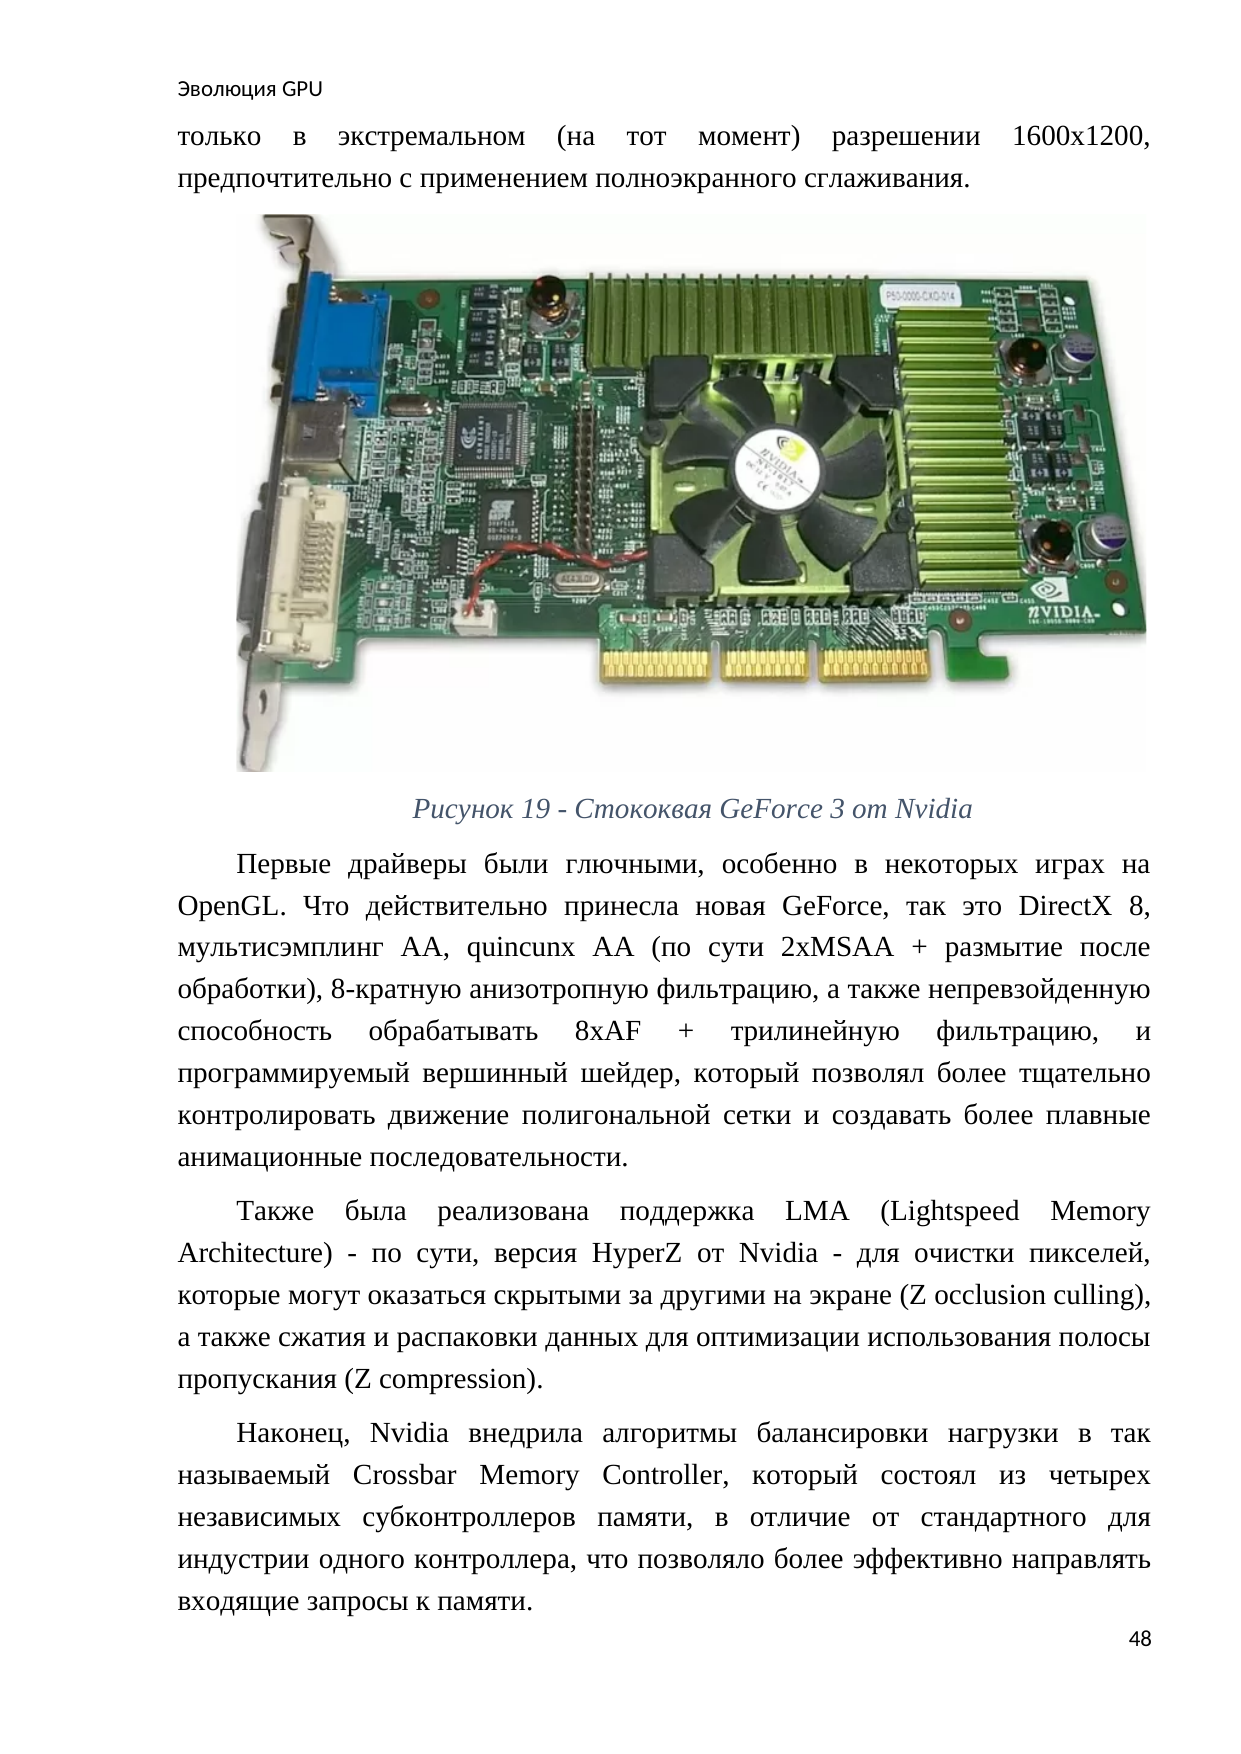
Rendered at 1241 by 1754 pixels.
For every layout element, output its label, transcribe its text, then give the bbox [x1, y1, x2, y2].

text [177, 118, 1152, 193]
text Также была реализована поддержка LMA (Lightspeed Memory Architecture) - по сути, версия HyperZ от Nvidia - для очистки пикселей, которые могут оказаться скрытыми за другими на экране (Z occlusion culling), а также сжатия и распаковки данных для оптимизации использования полосы пропускания (Z compression). [177, 1193, 1152, 1394]
picture [236, 214, 1147, 772]
text Первые драйверы были глючными, особенно в некоторых играх на OpenGL. Что действительно принесла новая GeForce, так это DirectX 8, мультисэмплинг AA, quincunx AA (по сути 2xMSAA + размытие после обработки), 8-кратную анизотропную фильтрацию, а также непревзойденную способность обрабатывать 8xAF + трилинейную фильтрацию, и программируемый вершинный шейдер, который позволял более тщательно контролировать движение полигональной сетки и создавать более плавные анимационные последовательности. [177, 846, 1152, 1172]
text Наконец, Nvidia внедрила алгоритмы балансировки нагрузки в так называемый Crossbar Memory Controller, который состоял из четырех независимых субконтроллеров памяти, в отличие от стандартного для индустрии одного контроллера, что позволяло более эффективно направлять входящие запросы к памяти. [177, 1415, 1152, 1616]
text Рисунок 19 - Стококвая GeForce 3 от Nvidia [177, 791, 1152, 825]
